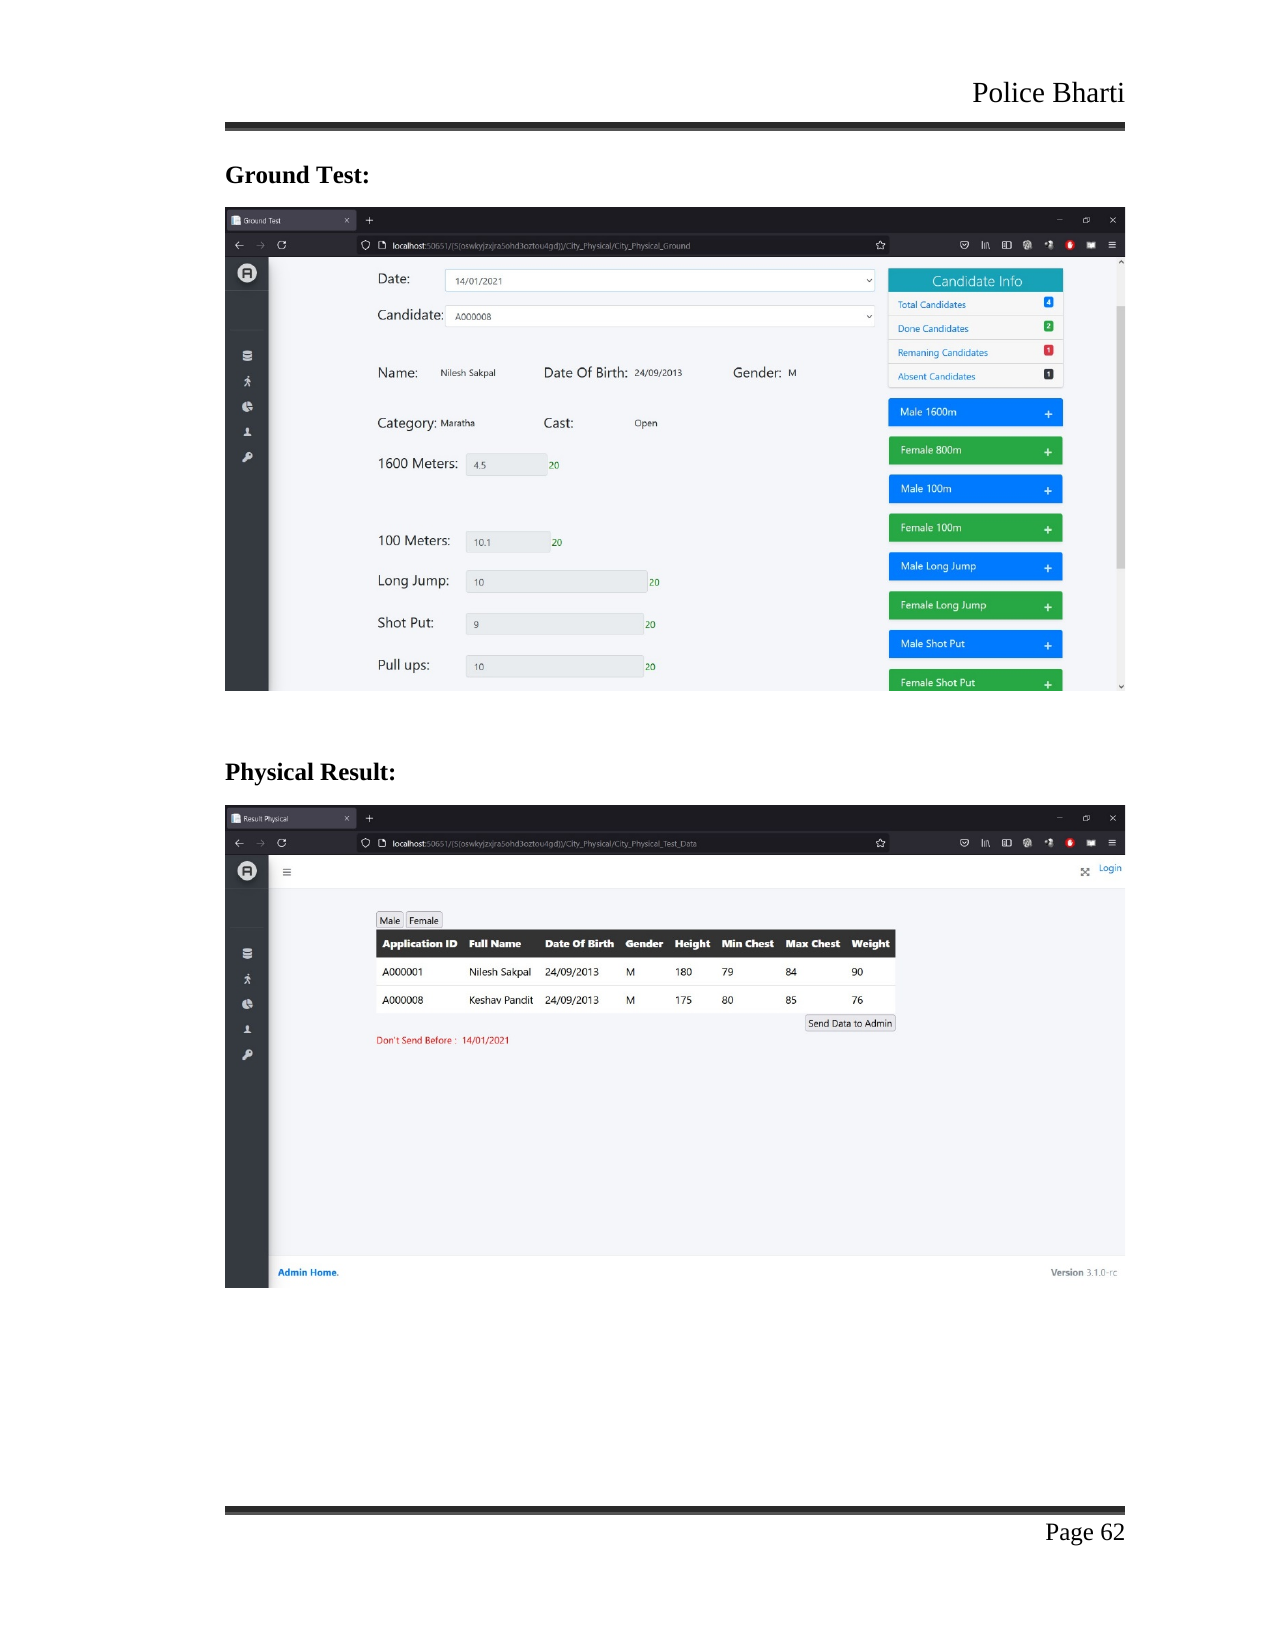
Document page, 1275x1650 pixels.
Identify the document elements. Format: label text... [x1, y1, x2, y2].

text Ground Test: [225, 160, 1125, 189]
picture [225, 207, 1125, 691]
picture [225, 805, 1125, 1288]
text Physical Result: [225, 757, 1125, 786]
